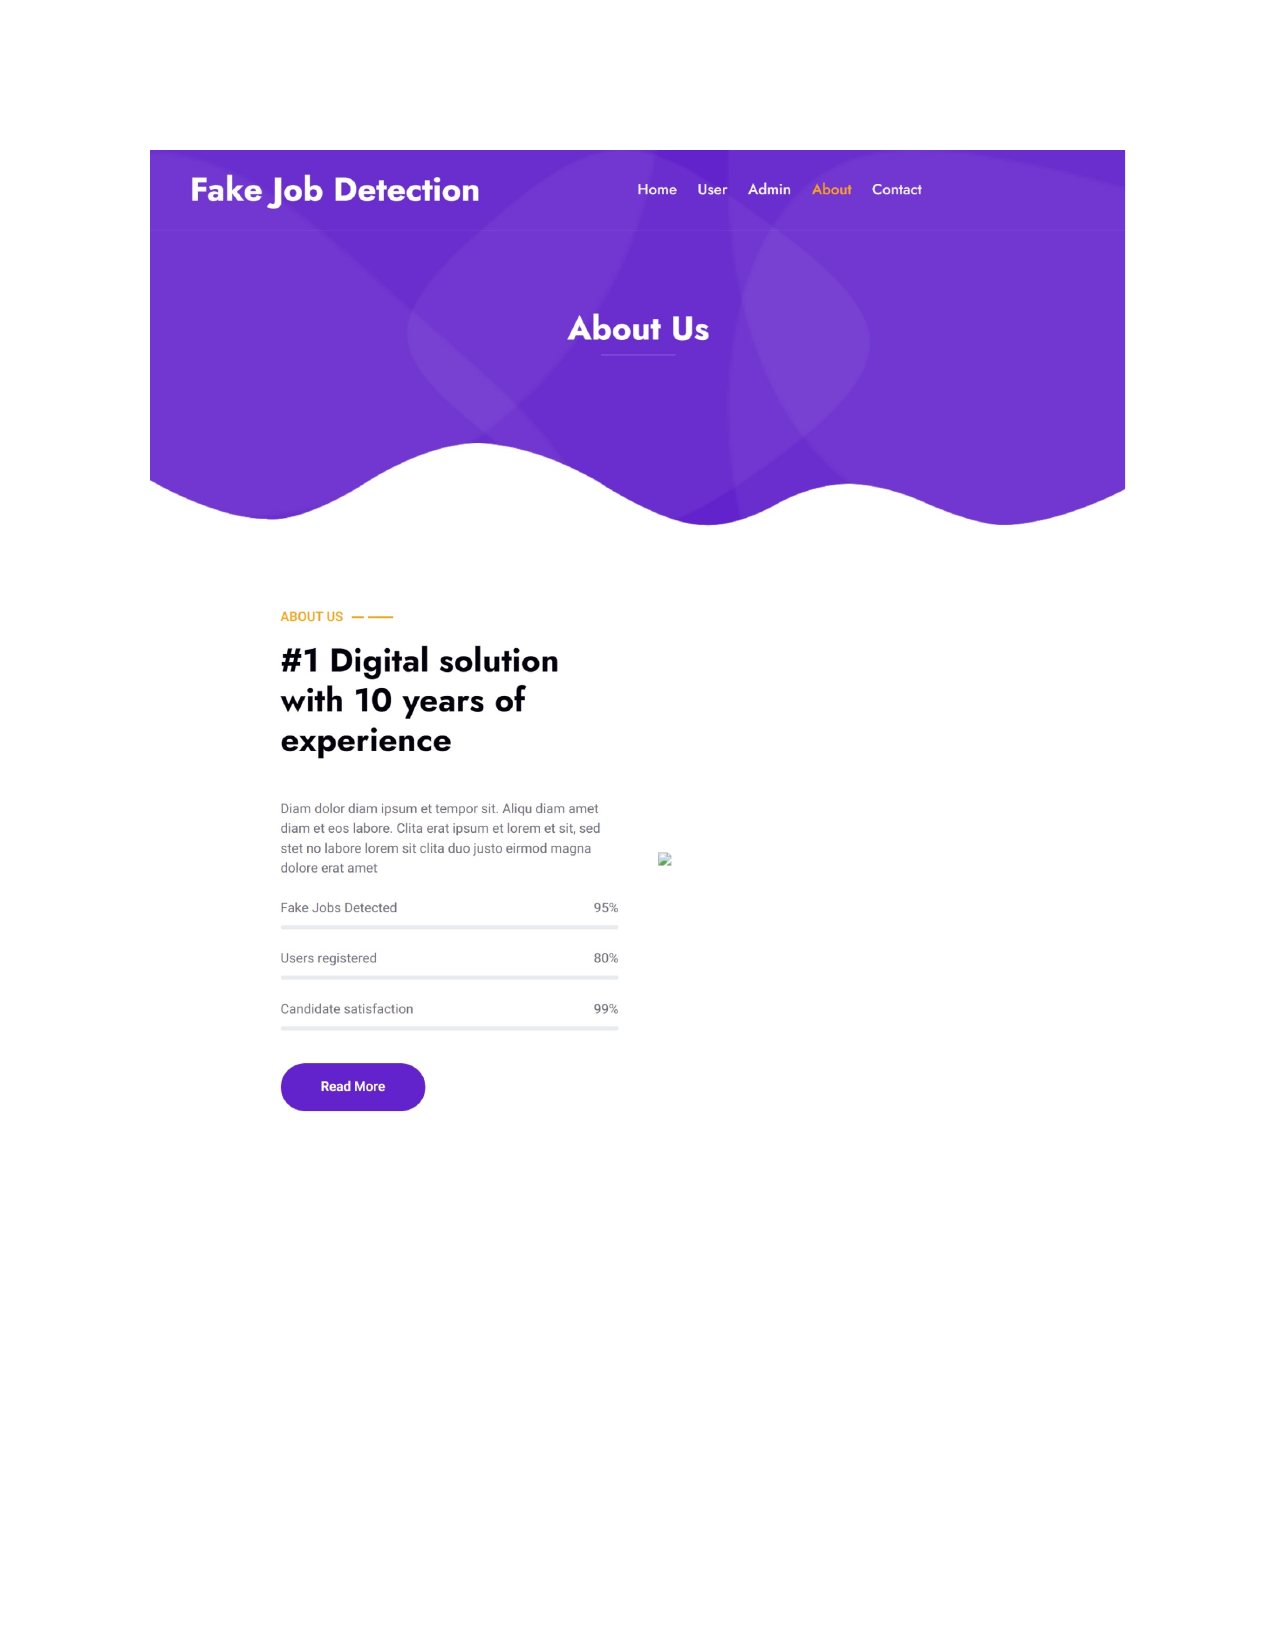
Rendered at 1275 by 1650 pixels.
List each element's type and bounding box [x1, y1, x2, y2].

picture [150, 150, 1125, 1501]
